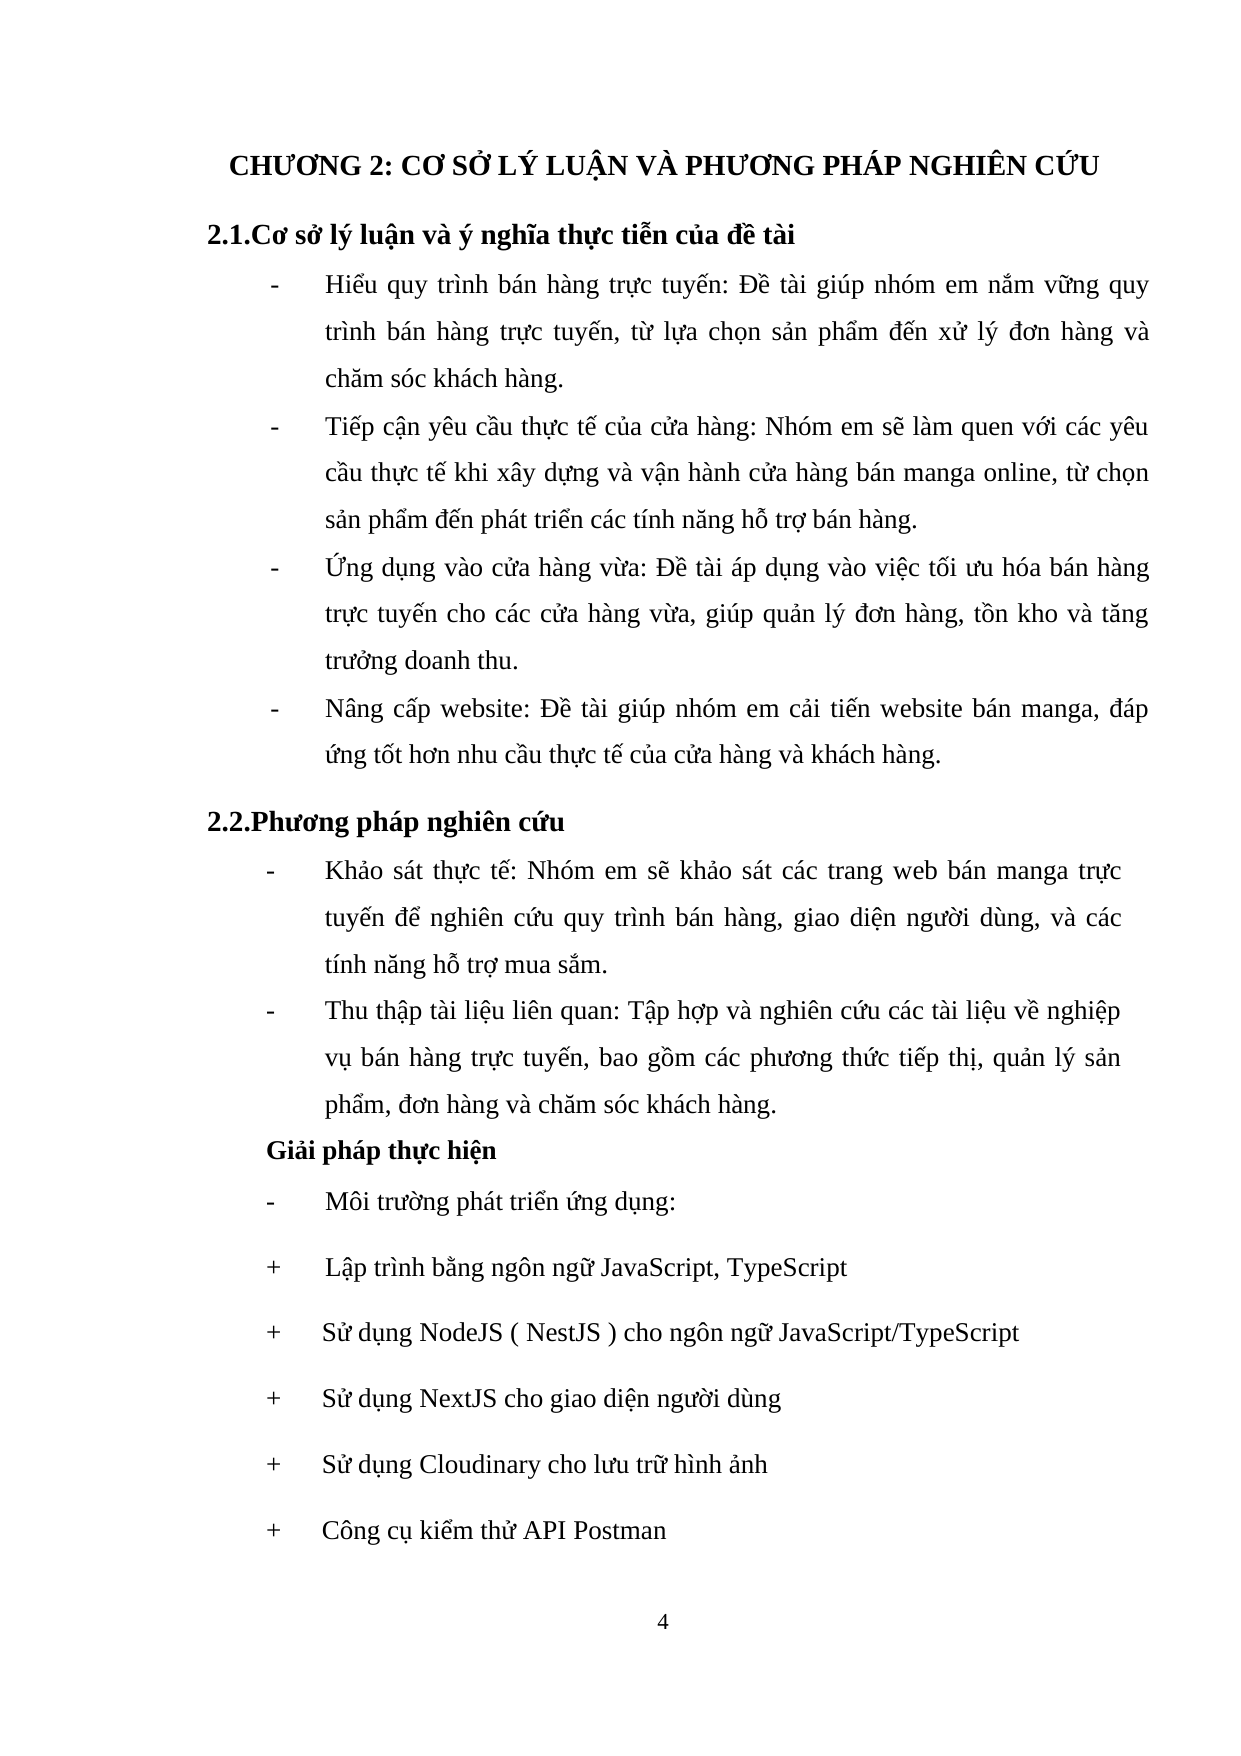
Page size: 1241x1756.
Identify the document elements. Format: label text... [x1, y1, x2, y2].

text - Hiểu quy trình bán hàng trực tuyến: Đề tài giúp nhóm em nắm vững quy trình bán hàng trực tuyến, từ lựa chọn sản phẩm đến xử lý đơn hàng và chăm sóc khách hàng. [270, 268, 1151, 393]
subtitle Phương pháp nghiên cứu [207, 804, 1151, 838]
text - Ứng dụng vào cửa hàng vừa: Đề tài áp dụng vào việc tối ưu hóa bán hàng trực tuyến cho các cửa hàng vừa, giúp quản lý đơn hàng, tồn kho và tăng trưởng doanh thu. [270, 551, 1151, 675]
text + Công cụ kiểm thử API Postman [266, 1514, 1122, 1545]
text + Sử dụng NodeJS ( NestJS ) cho ngôn ngữ JavaScript/TypeScript [191, 1316, 1122, 1348]
text - Tiếp cận yêu cầu thực tế của cửa hàng: Nhóm em sẽ làm quen với các yêu cầu thực tế khi xây dựng và vận hành cửa hàng bán manga online, từ chọn sản phẩm đến phát triển các tính năng hỗ trợ bán hàng. [270, 409, 1151, 534]
text + Lập trình bằng ngôn ngữ JavaScript, TypeScript [191, 1251, 1122, 1282]
text + Sử dụng NextJS cho giao diện người dùng [191, 1382, 1122, 1413]
subtitle Cơ sở lý luận và ý nghĩa thực tiễn của đề tài [207, 217, 1151, 251]
text - Thu thập tài liệu liên quan: Tập hợp và nghiên cứu các tài liệu về nghiệp vụ bán hàng trực tuyến, bao gồm các phương thức tiếp thị, quản lý sản phẩm, đơn hàng và chăm sóc khách hàng. [266, 994, 1123, 1119]
subtitle CHƯƠNG 2: CƠ SỞ LÝ LUẬN VÀ PHƯƠNG PHÁP NGHIÊN CỨU [228, 148, 1151, 181]
text - Khảo sát thực tế: Nhóm em sẽ khảo sát các trang web bán manga trực tuyến để nghiên cứu quy trình bán hàng, giao diện người dùng, và các tính năng hỗ trợ mua sắm. [266, 854, 1123, 979]
text + Sử dụng Cloudinary cho lưu trữ hình ảnh [191, 1448, 1122, 1479]
text - Nâng cấp website: Đề tài giúp nhóm em cải tiến website bán manga, đáp ứng tốt hơn nhu cầu thực tế của cửa hàng và khách hàng. [270, 692, 1151, 769]
text Giải pháp thực hiện [191, 1134, 1151, 1166]
text - Môi trường phát triển ứng dụng: [191, 1185, 1122, 1216]
